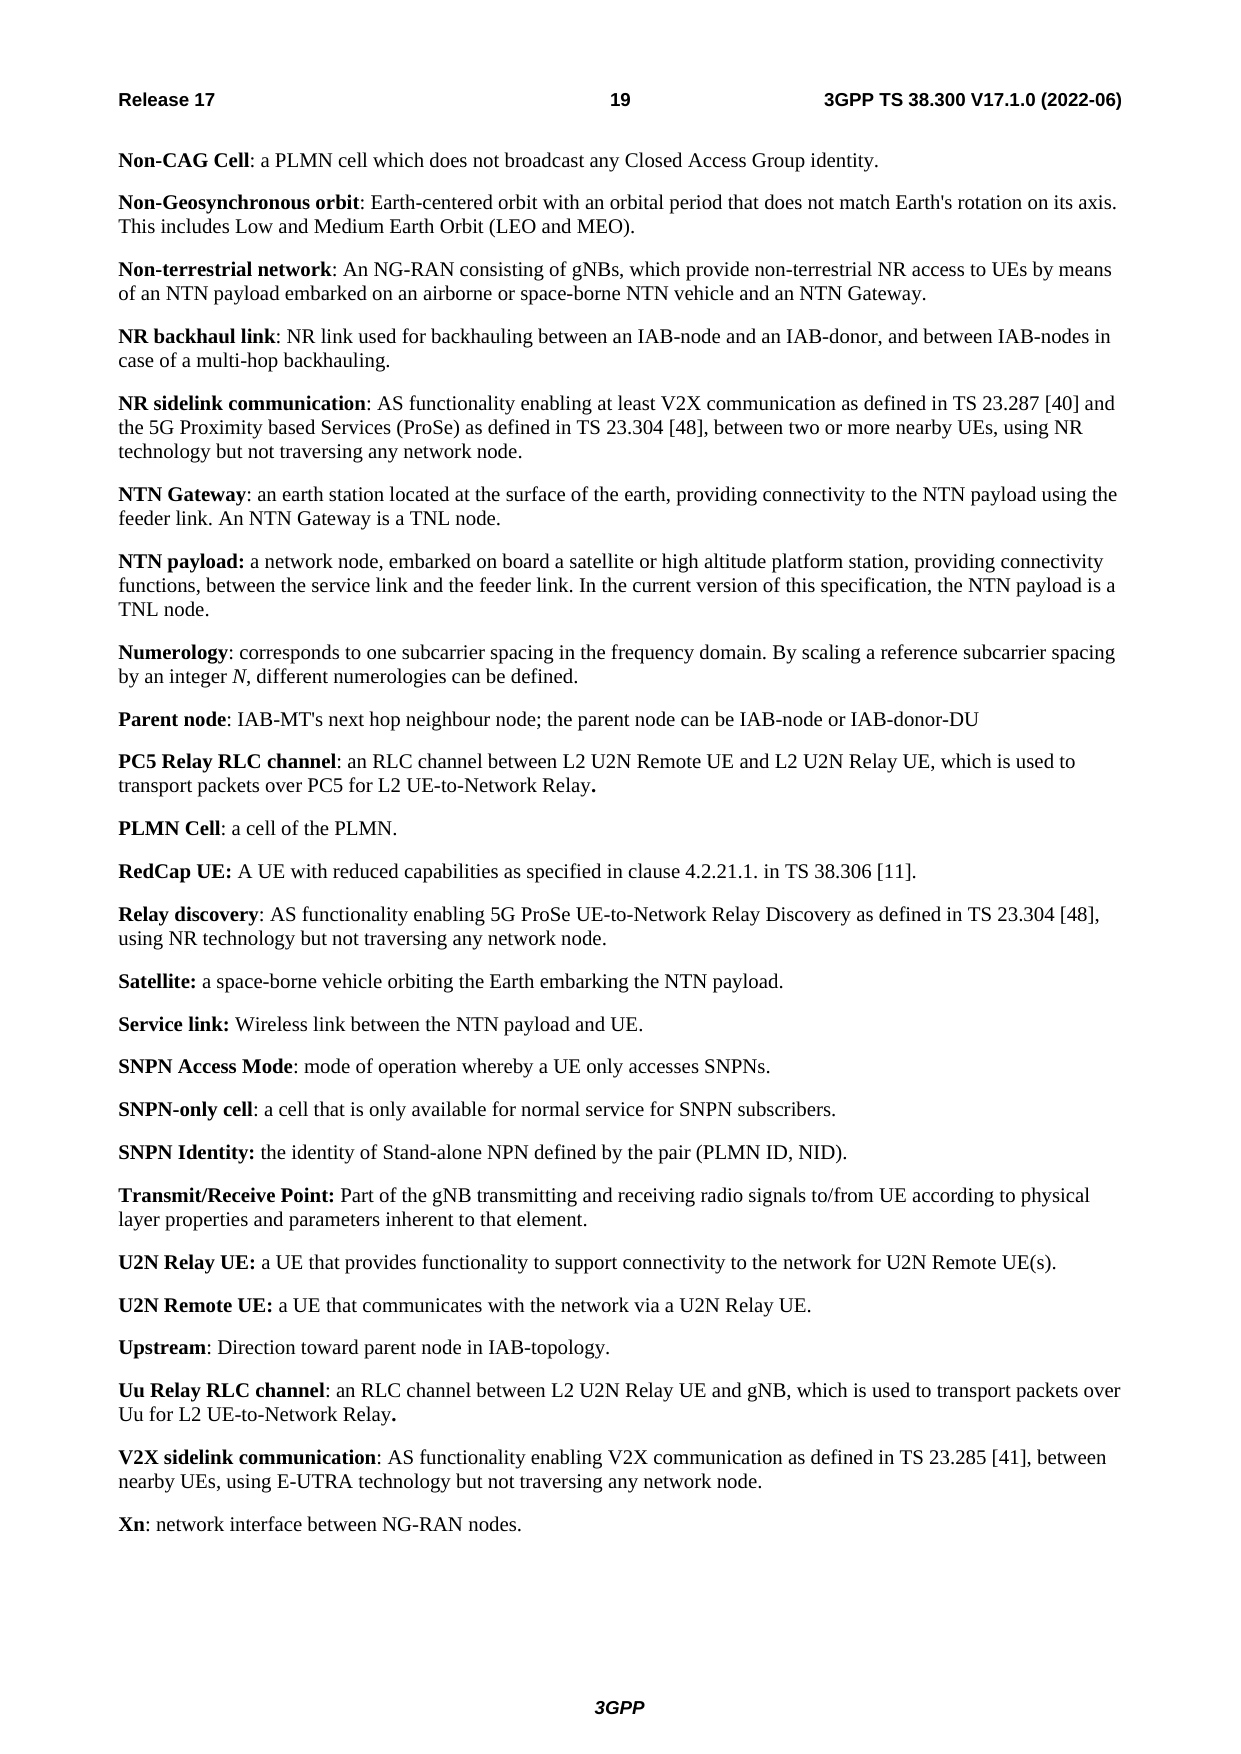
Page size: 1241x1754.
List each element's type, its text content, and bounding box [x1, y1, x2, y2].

text U2N Relay UE: a UE that provides functionality to support connectivity to the network for U2N Remote UE(s). [118, 1250, 1122, 1274]
text Uu Relay RLC channel: an RLC channel between L2 U2N Relay UE and gNB, which is used to transport packets over Uu for L2 UE-to-Network Relay. [118, 1378, 1122, 1426]
text Relay discovery: AS functionality enabling 5G ProSe UE-to-Network Relay Discovery as defined in TS 23.304 [48], using NR technology but not traversing any network node. [118, 902, 1122, 950]
text Non-CAG Cell: a PLMN cell which does not broadcast any Closed Access Group identity. [118, 147, 1122, 172]
text PC5 Relay RLC channel: an RLC channel between L2 U2N Remote UE and L2 U2N Relay UE, which is used to transport packets over PC5 for L2 UE-to-Network Relay. [118, 749, 1122, 797]
text Non-Geosynchronous orbit: Earth-centered orbit with an orbital period that does not match Earth's rotation on its axis. This includes Low and Medium Earth Orbit (LEO and MEO). [118, 190, 1122, 238]
text Service link: Wireless link between the NTN payload and UE. [118, 1012, 1122, 1036]
text Satellite: a space-borne vehicle orbiting the Earth embarking the NTN payload. [118, 969, 1122, 993]
text SNPN-only cell: a cell that is only available for normal service for SNPN subscribers. [118, 1097, 1122, 1121]
text RedCap UE: A UE with reduced capabilities as specified in clause 4.2.21.1. in TS 38.306 [11]. [118, 859, 1122, 883]
text NR backhaul link: NR link used for backhauling between an IAB-node and an IAB-donor, and between IAB-nodes in case of a multi-hop backhauling. [118, 324, 1122, 372]
text Xn: network interface between NG-RAN nodes. [118, 1512, 1122, 1536]
text NR sidelink communication: AS functionality enabling at least V2X communication as defined in TS 23.287 [40] and the 5G Proximity based Services (ProSe) as defined in TS 23.304 [48], between two or more nearby UEs, using NR technology but not traversing any network node. [118, 391, 1122, 463]
text NTN Gateway: an earth station located at the surface of the earth, providing connectivity to the NTN payload using the feeder link. An NTN Gateway is a TNL node. [118, 482, 1122, 530]
text Parent node: IAB-MT's next hop neighbour node; the parent node can be IAB-node or IAB-donor-DU [118, 707, 1122, 731]
text SNPN Access Mode: mode of operation whereby a UE only accesses SNPNs. [118, 1054, 1122, 1078]
text Upstream: Direction toward parent node in IAB-topology. [118, 1335, 1122, 1359]
text V2X sidelink communication: AS functionality enabling V2X communication as defined in TS 23.285 [41], between nearby UEs, using E-UTRA technology but not traversing any network node. [118, 1445, 1122, 1493]
text Numerology: corresponds to one subcarrier spacing in the frequency domain. By scaling a reference subcarrier spacing by an integer N, different numerologies can be defined. [118, 640, 1122, 688]
text U2N Remote UE: a UE that communicates with the network via a U2N Relay UE. [118, 1292, 1122, 1317]
text Non-terrestrial network: An NG-RAN consisting of gNBs, which provide non-terrestrial NR access to UEs by means of an NTN payload embarked on an airborne or space-borne NTN vehicle and an NTN Gateway. [118, 257, 1122, 305]
text PLMN Cell: a cell of the PLMN. [118, 816, 1122, 840]
text NTN payload: a network node, embarked on board a satellite or high altitude platform station, providing connectivity functions, between the service link and the feeder link. In the current version of this specification, the NTN payload is a TNL node. [118, 549, 1122, 621]
text SNPN Identity: the identity of Stand-alone NPN defined by the pair (PLMN ID, NID). [118, 1140, 1122, 1164]
text Transmit/Receive Point: Part of the gNB transmitting and receiving radio signals to/from UE according to physical layer properties and parameters inherent to that element. [118, 1183, 1122, 1231]
